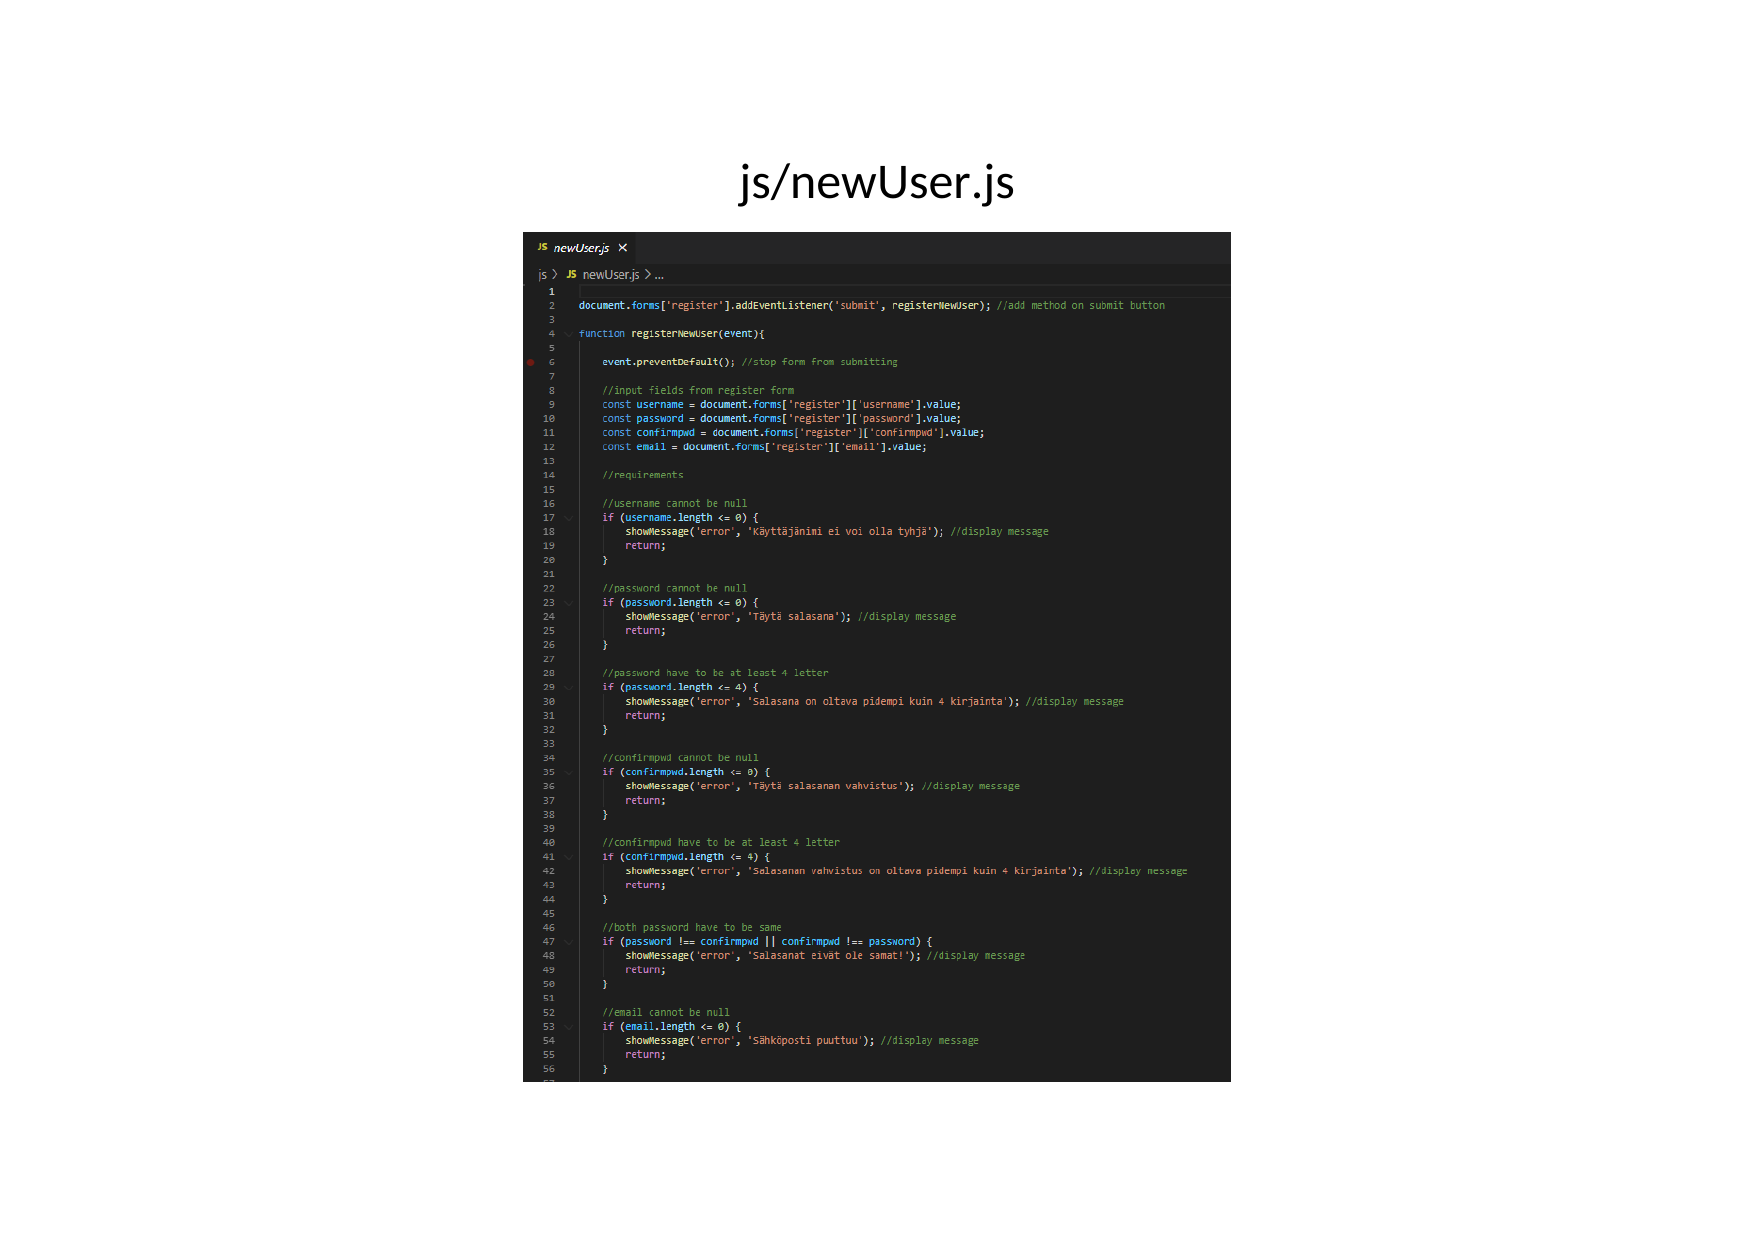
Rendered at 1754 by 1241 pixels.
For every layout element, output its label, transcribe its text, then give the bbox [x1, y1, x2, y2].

picture [523, 232, 1231, 1082]
text js/newUser.js [150, 150, 1604, 211]
